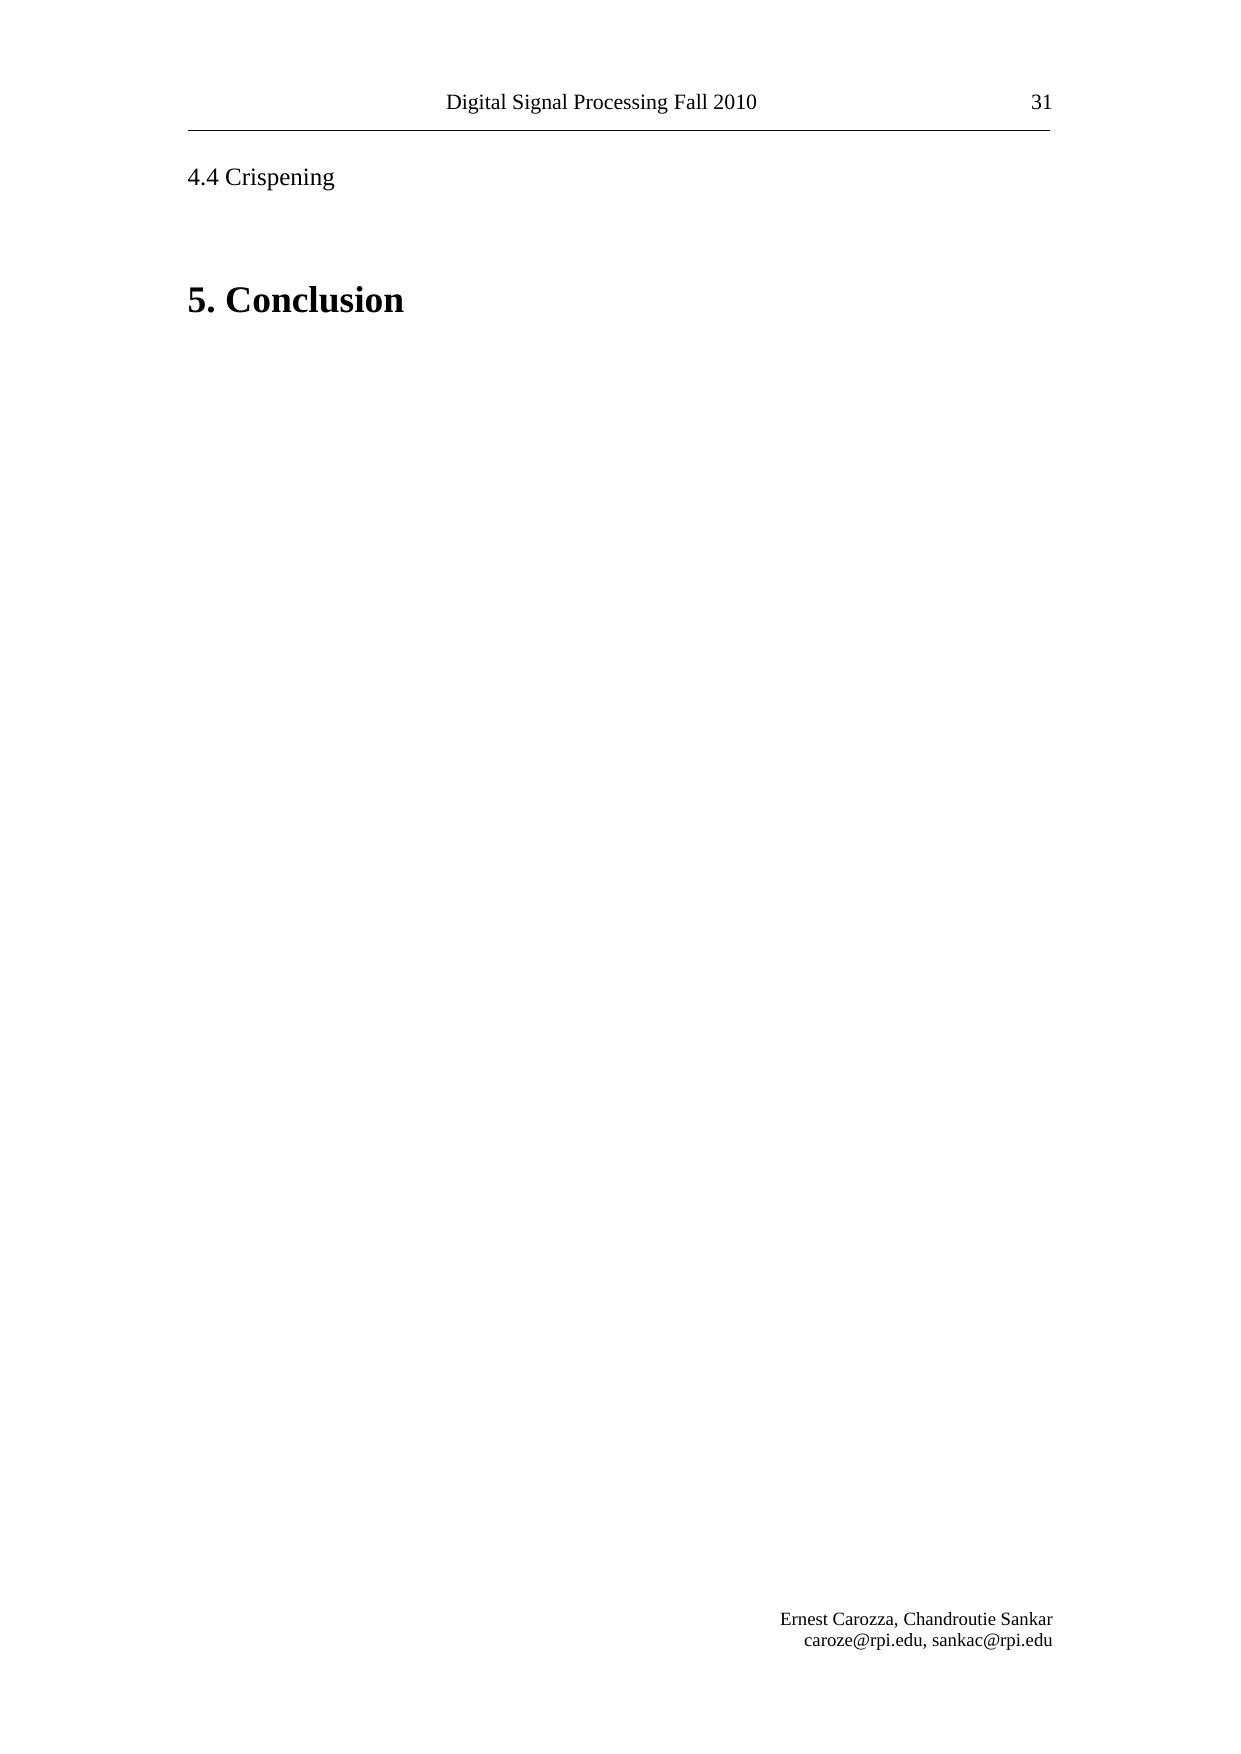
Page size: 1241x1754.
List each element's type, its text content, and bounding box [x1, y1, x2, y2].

list 4.4 Crispening [187, 162, 1053, 191]
list 5. Conclusion [187, 277, 1053, 320]
